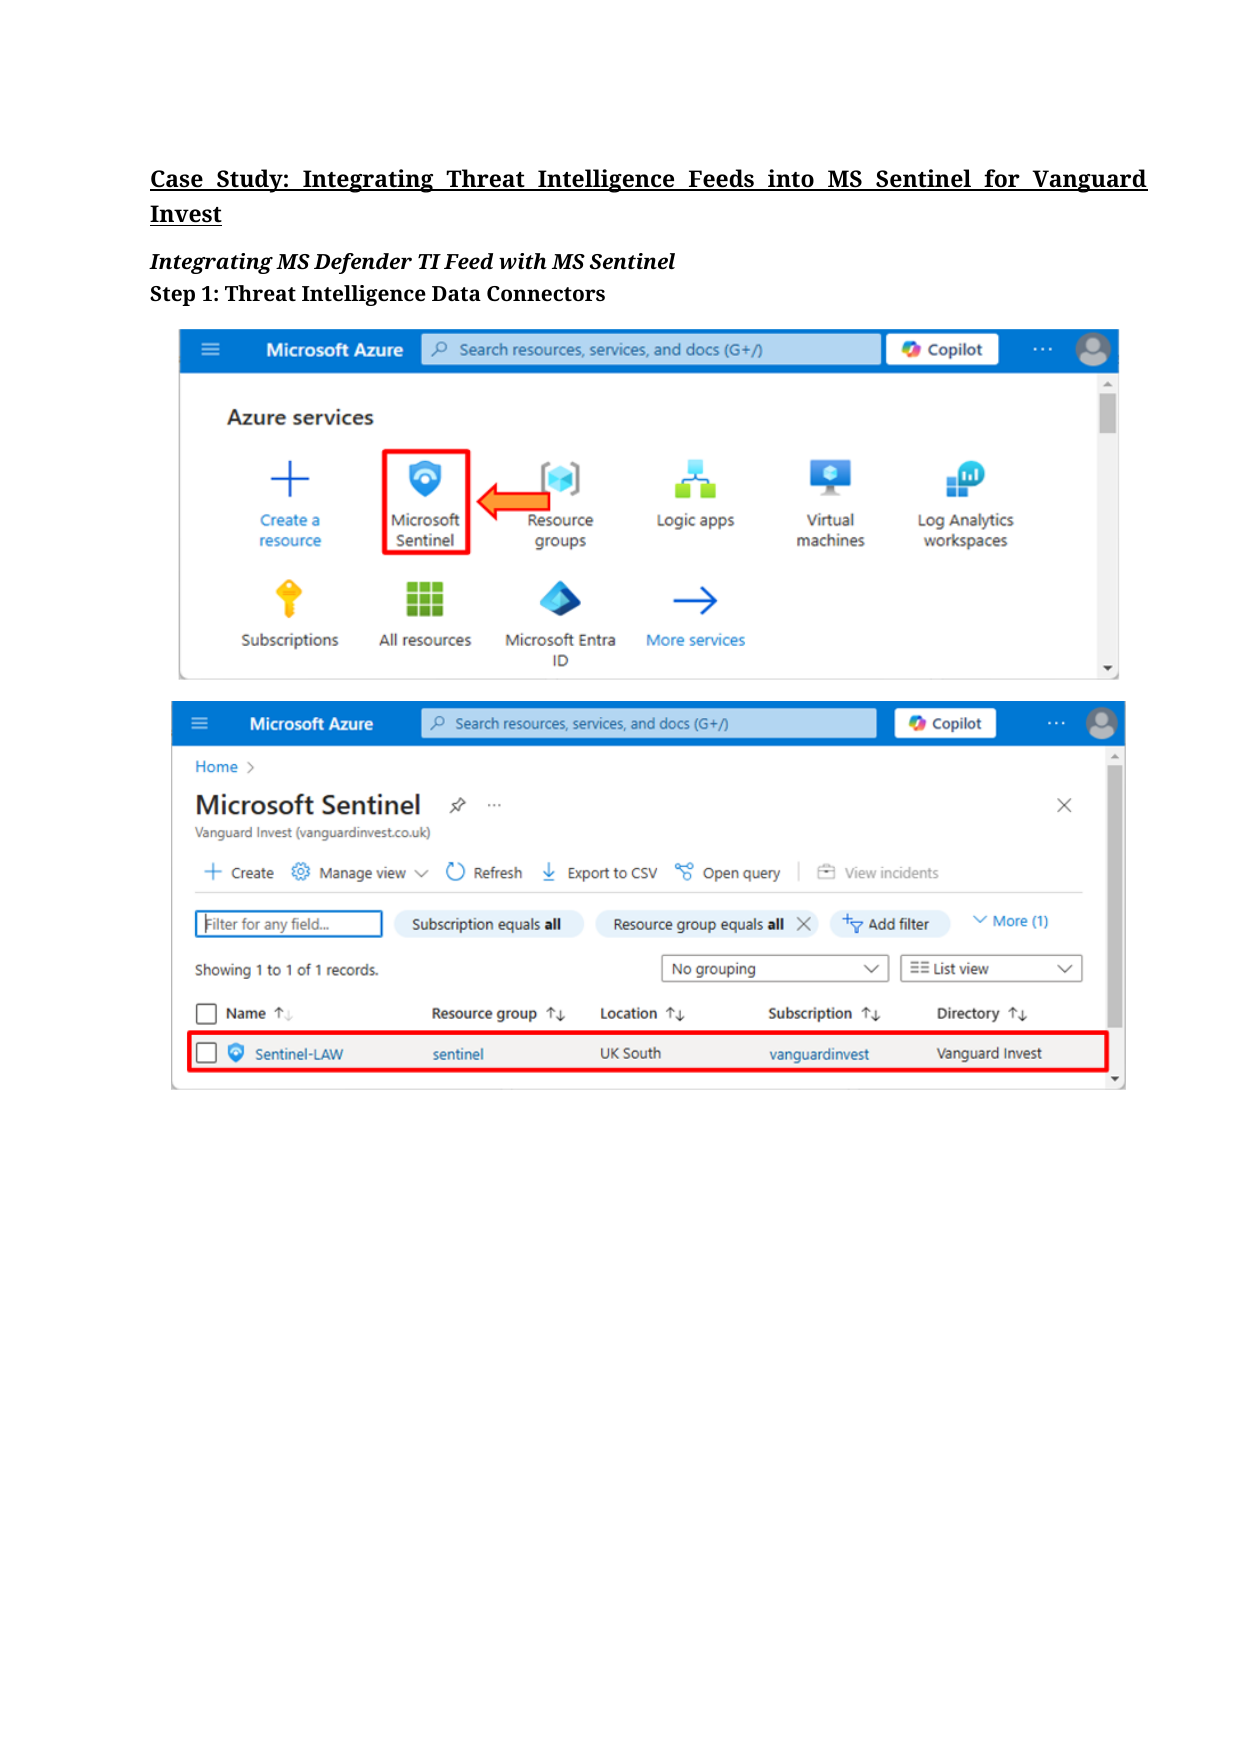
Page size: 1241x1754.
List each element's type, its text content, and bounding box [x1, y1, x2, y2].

subtitle Case Study: Integrating Threat Intelligence Feeds into MS Sentinel for Vanguard Invest [150, 162, 1147, 189]
subtitle Case Study: Integrating Threat Intelligence Feeds into MS Sentinel for Vanguard Invest [150, 191, 1147, 230]
picture [175, 328, 1123, 681]
subtitle Integrating MS Defender TI Feed with MS Sentinel [150, 247, 1147, 275]
picture [170, 701, 1127, 1091]
text Step 1: Threat Intelligence Data Connectors [150, 279, 1147, 308]
